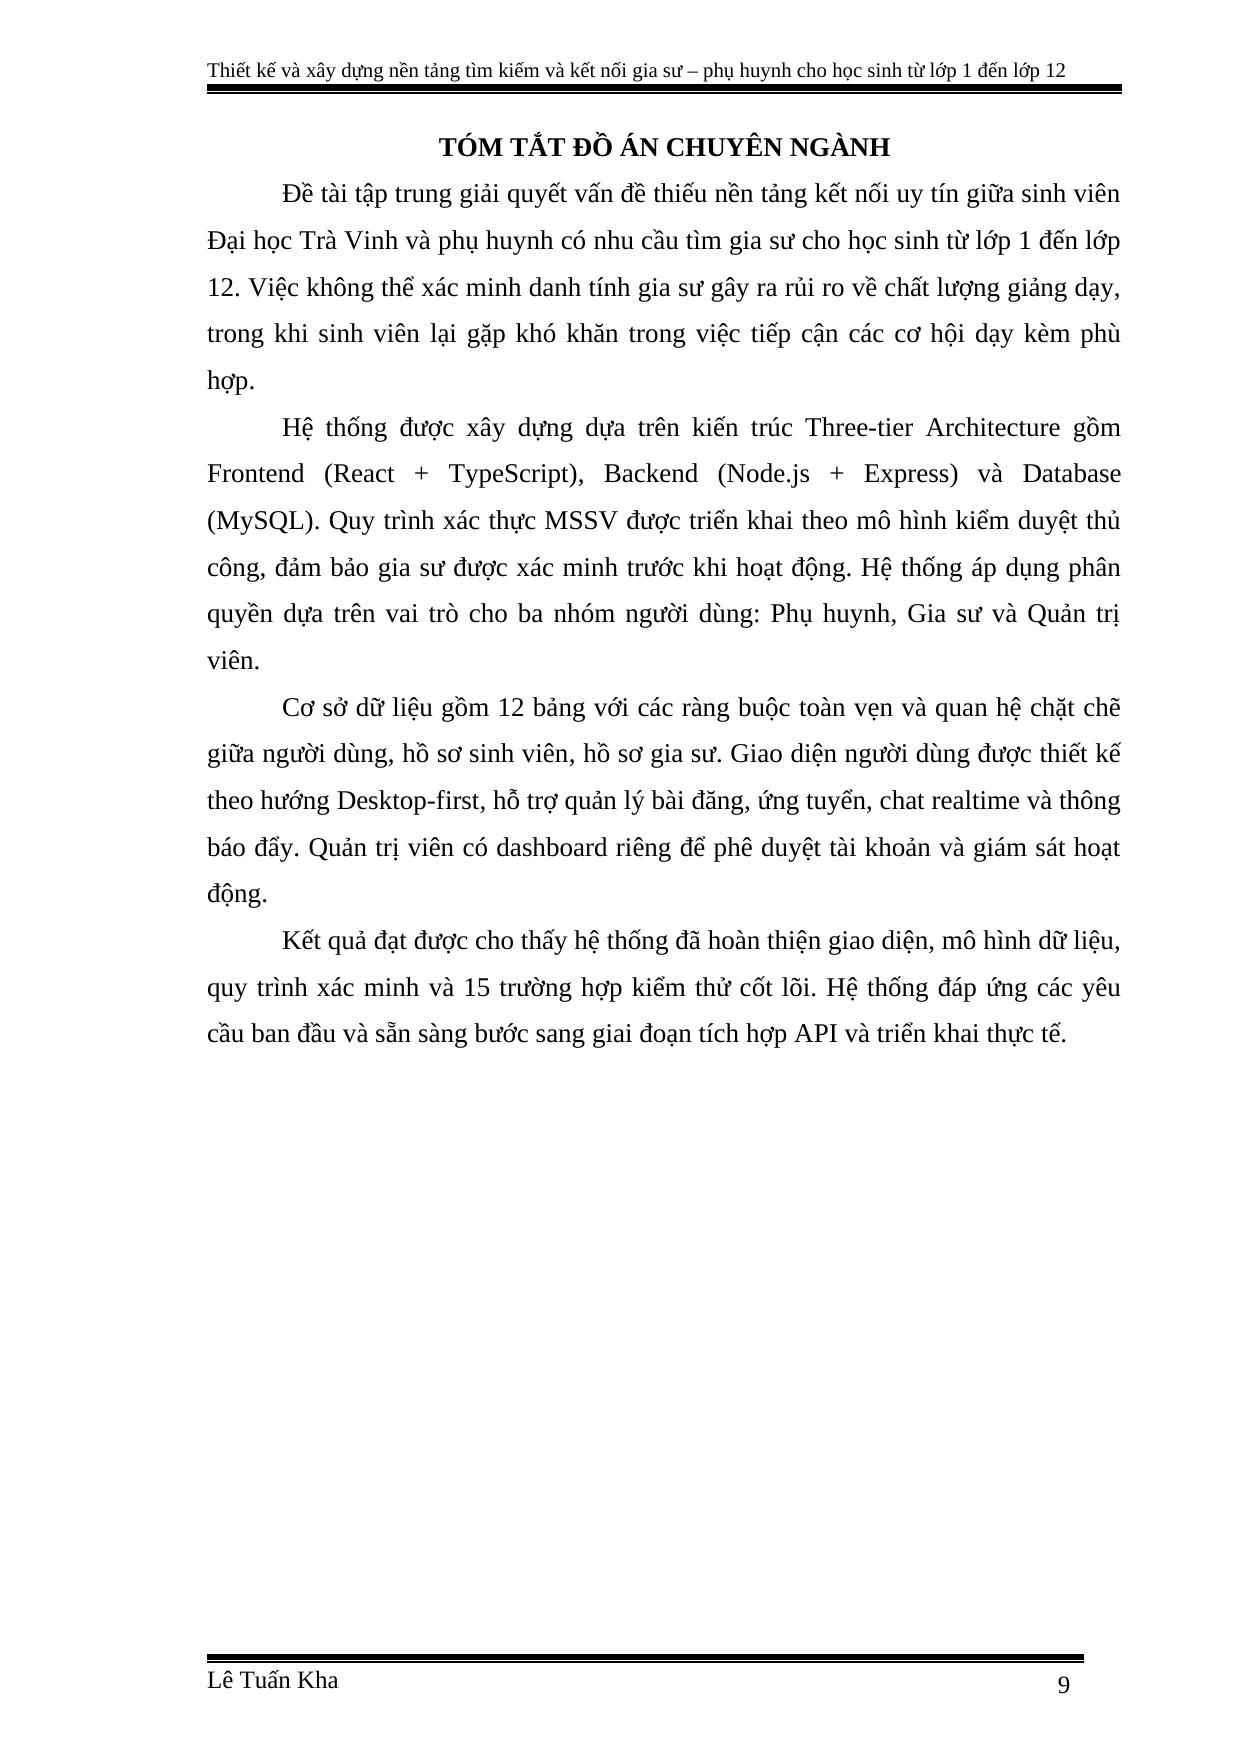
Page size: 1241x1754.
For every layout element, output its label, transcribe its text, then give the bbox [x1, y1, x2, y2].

text Kết quả đạt được cho thấy hệ thống đã hoàn thiện giao diện, mô hình dữ liệu, quy trình xác minh và 15 trường hợp kiểm thử cốt lõi. Hệ thống đáp ứng các yêu cầu ban đầu và sẵn sàng bước sang giai đoạn tích hợp API và triển khai thực tế. [207, 924, 1122, 1048]
text Hệ thống được xây dựng dựa trên kiến trúc Three-tier Architecture gồm Frontend (React + TypeScript), Backend (Node.js + Express) và Database (MySQL). Quy trình xác thực MSSV được triển khai theo mô hình kiểm duyệt thủ công, đảm bảo gia sư được xác minh trước khi hoạt động. Hệ thống áp dụng phân quyền dựa trên vai trò cho ba nhóm người dùng: Phụ huynh, Gia sư và Quản trị viên. [207, 411, 1122, 675]
text TÓM TẮT ĐỒ ÁN CHUYÊN NGÀNH [207, 131, 1122, 162]
text Đề tài tập trung giải quyết vấn đề thiếu nền tảng kết nối uy tín giữa sinh viên Đại học Trà Vinh và phụ huynh có nhu cầu tìm gia sư cho học sinh từ lớp 1 đến lớp 12. Việc không thể xác minh danh tính gia sư gây ra rủi ro về chất lượng giảng dạy, trong khi sinh viên lại gặp khó khăn trong việc tiếp cận các cơ hội dạy kèm phù hợp. [207, 177, 1122, 395]
text Cơ sở dữ liệu gồm 12 bảng với các ràng buộc toàn vẹn và quan hệ chặt chẽ giữa người dùng, hồ sơ sinh viên, hồ sơ gia sư. Giao diện người dùng được thiết kế theo hướng Desktop-first, hỗ trợ quản lý bài đăng, ứng tuyển, chat realtime và thông báo đẩy. Quản trị viên có dashboard riêng để phê duyệt tài khoản và giám sát hoạt động. [207, 691, 1122, 908]
